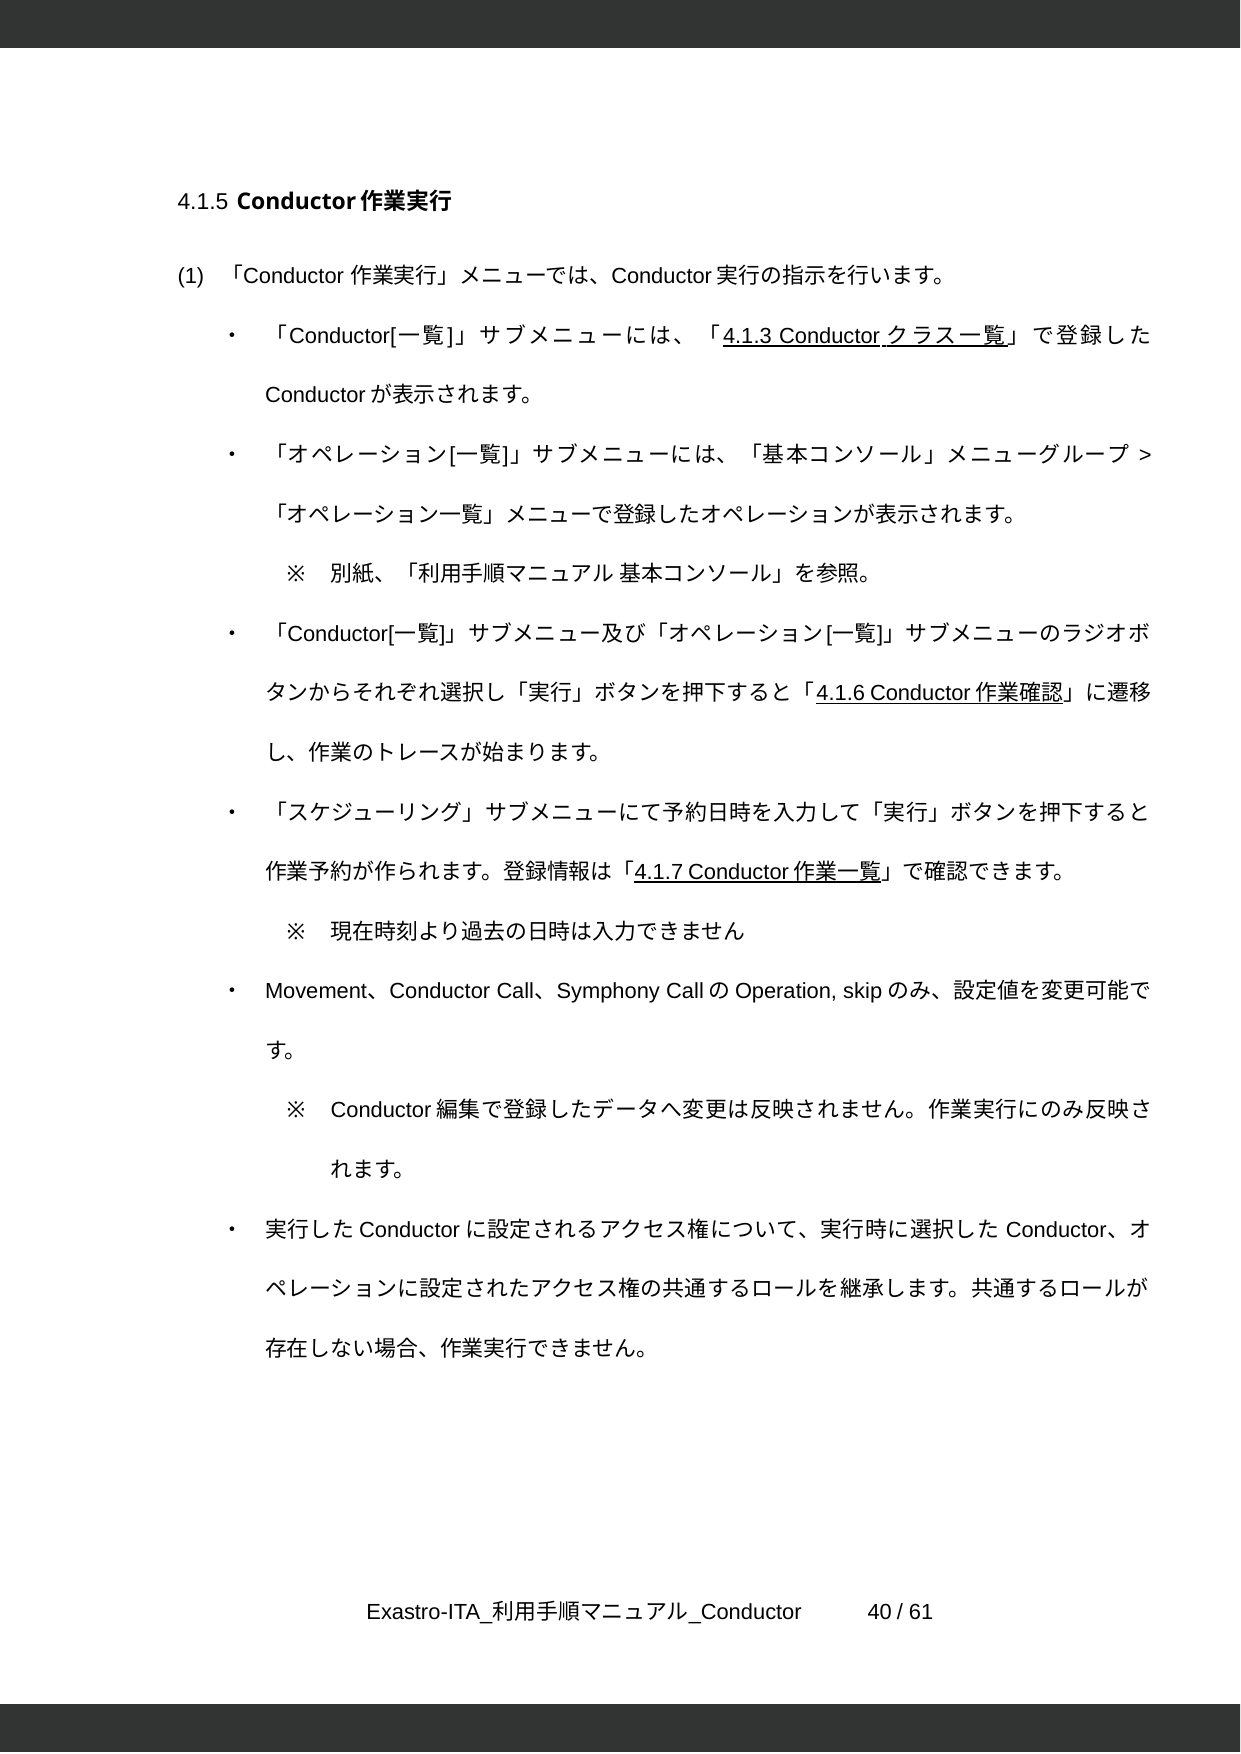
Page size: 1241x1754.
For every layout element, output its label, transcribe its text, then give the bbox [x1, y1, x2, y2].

list 別紙、「利用手順マニュアル 基本コンソール」を参照。 [287, 542, 1152, 602]
list Movement、Conductor Call、Symphony CallのOperation, skipのみ、設定値を変更可能です。 [221, 959, 1152, 1078]
list 「オペレーション[一覧]」サブメニューには、「基本コンソール」メニューグループ > 「オペレーション一覧」メニューで登録したオペレーションが表示されます。 [221, 423, 1152, 542]
list 現在時刻より過去の日時は入力できません [287, 900, 1152, 959]
list 「Conductor 作業実行」メニューでは、Conductor実行の指示を行います。 [177, 244, 1152, 304]
text Conductor作業実行 [177, 170, 1152, 229]
picture [0, 0, 1241, 48]
list 「Conductor[一覧]」サブメニュー及び「オペレーション[一覧]」サブメニューのラジオボタンからそれぞれ選択し「実行」ボタンを押下すると「4.1.6 Conductor作業確認」に遷移し、作業のトレースが始まります。 [221, 602, 1152, 781]
list 「Conductor[一覧]」サブメニューには、「4.1.3 Conductorクラス一覧」で登録したConductorが表示されます。 [221, 304, 1152, 423]
list 実行したConductorに設定されるアクセス権について、実行時に選択したConductor、オペレーションに設定されたアクセス権の共通するロールを継承します。共通するロールが存在しない場合、作業実行できません。 [221, 1198, 1152, 1376]
picture [0, 1704, 1241, 1752]
list Conductor編集で登録したデータへ変更は反映されません。作業実行にのみ反映されます。 [287, 1078, 1152, 1198]
list 「スケジューリング」サブメニューにて予約日時を入力して「実行」ボタンを押下すると、作業予約が作られます。登録情報は「4.1.7 Conductor作業一覧」で確認できます。 [221, 781, 1152, 900]
